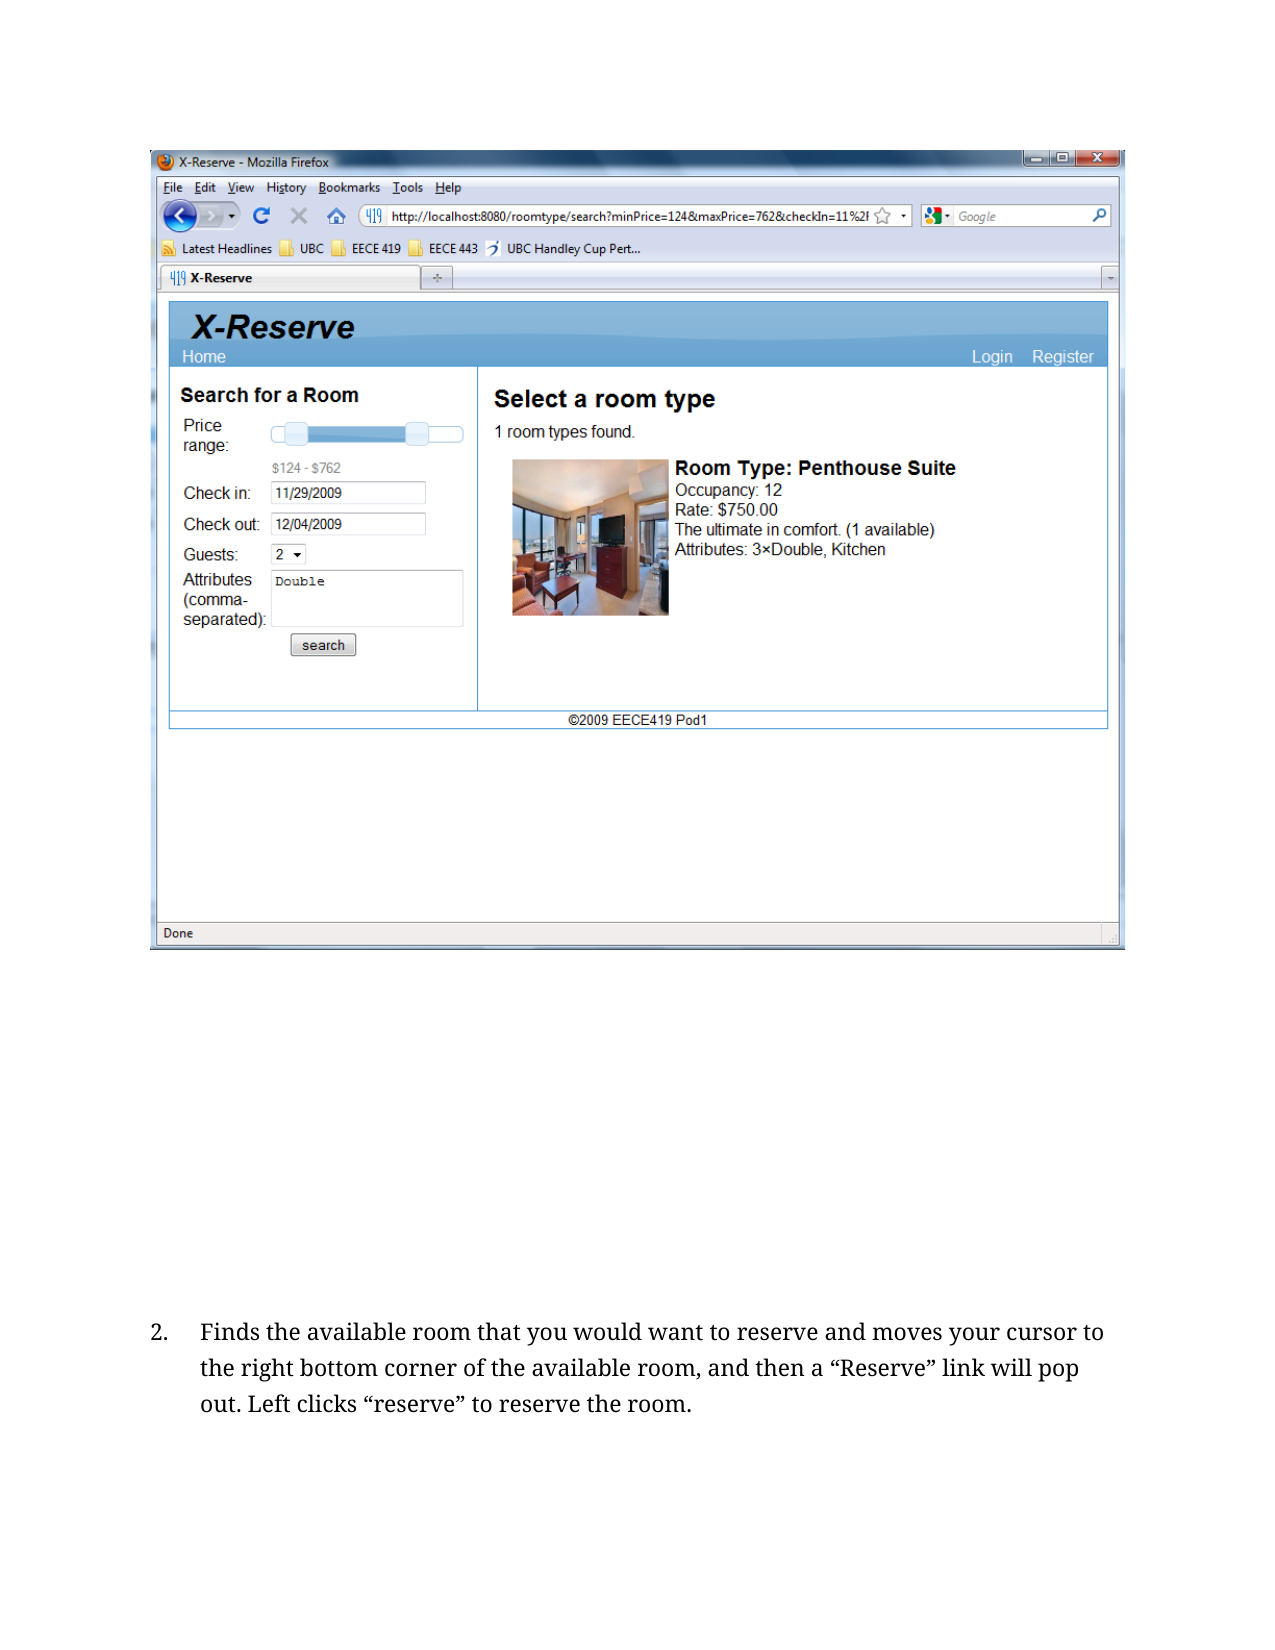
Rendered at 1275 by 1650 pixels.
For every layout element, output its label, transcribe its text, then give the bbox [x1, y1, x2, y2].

picture [150, 150, 1125, 950]
list Finds the available room that you would want to reserve and moves your cursor to the right bottom corner of the available room, and then a “Reserve” link will pop out. Left clicks “reserve” to reserve the room. [150, 1316, 1125, 1419]
